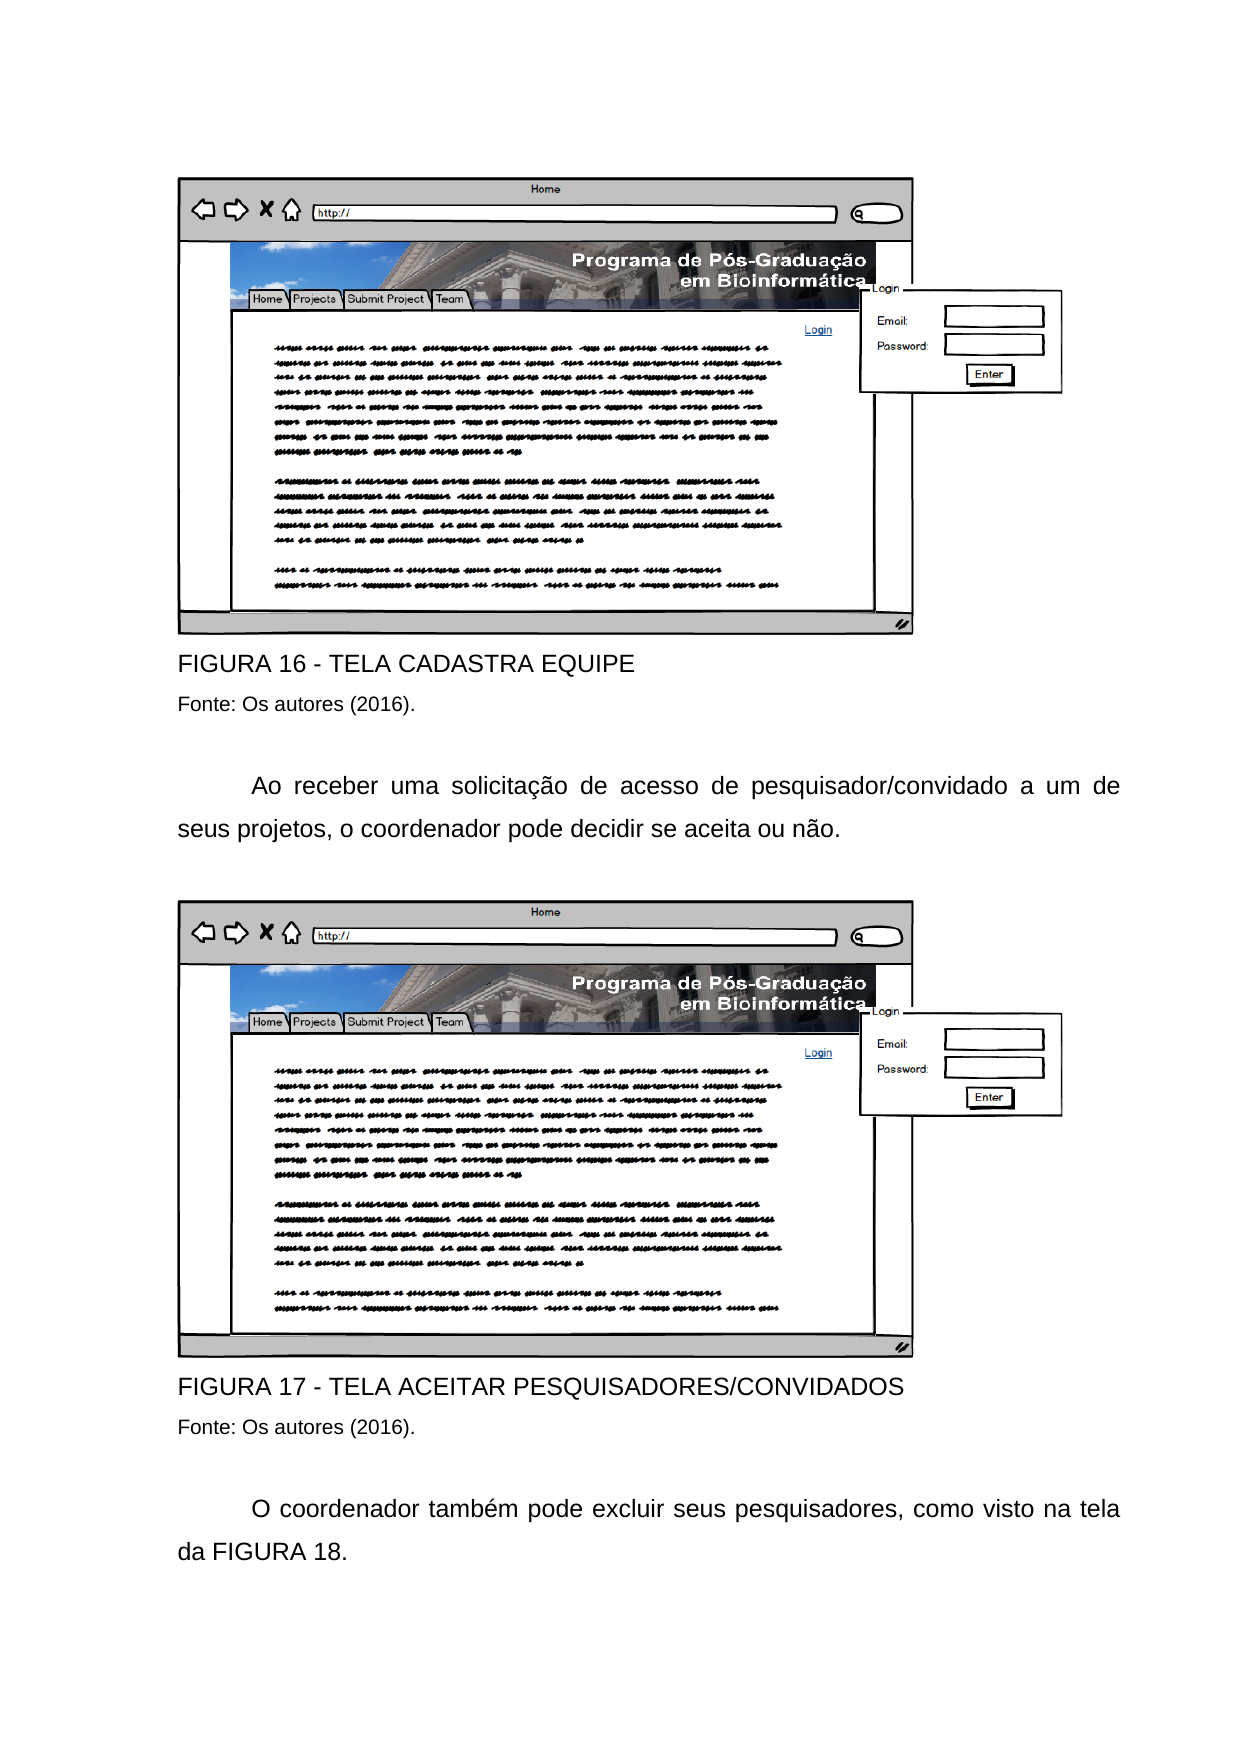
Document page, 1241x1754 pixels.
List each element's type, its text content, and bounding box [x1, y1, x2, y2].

text Fonte: Os autores (2016). [177, 692, 1122, 716]
text Fonte: Os autores (2016). [177, 1415, 1122, 1439]
text FIGURA 17 - TELA ACEITAR PESQUISADORES/CONVIDADOS [177, 1372, 1122, 1400]
picture [177, 900, 1063, 1358]
text O coordenador também pode excluir seus pesquisadores, como visto na tela da FIGURA 18. [177, 1494, 1122, 1566]
picture [177, 177, 1063, 635]
text Ao receber uma solicitação de acesso de pesquisador/convidado a um de seus projetos, o coordenador pode decidir se aceita ou não. [177, 771, 1122, 843]
text FIGURA 16 - TELA CADASTRA EQUIPE [177, 649, 1122, 677]
